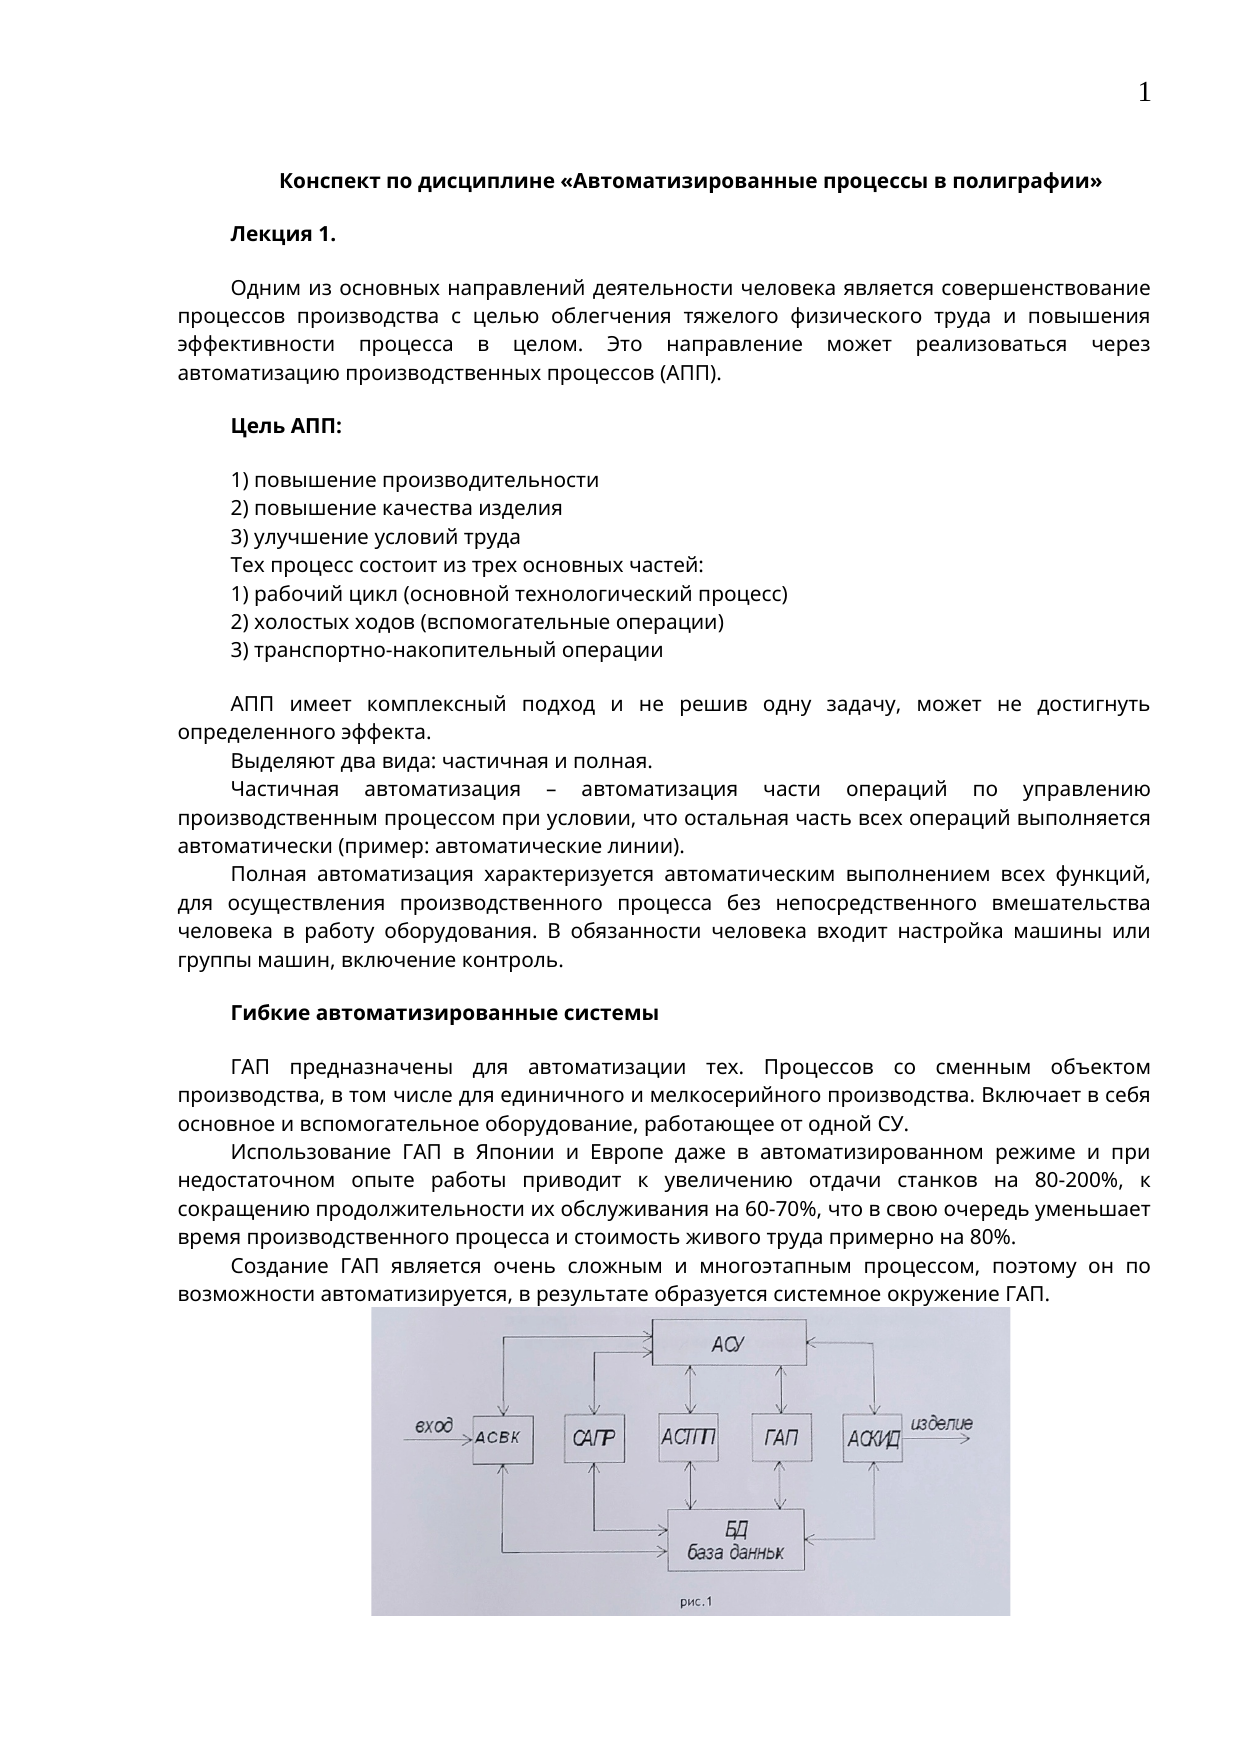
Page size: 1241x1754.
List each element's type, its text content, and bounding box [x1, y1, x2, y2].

text 3) транспортно-накопительный операции [177, 636, 1152, 664]
text 3) улучшение условий труда [177, 522, 1152, 550]
text 1) рабочий цикл (основной технологический процесс) [177, 579, 1152, 607]
subtitle Лекция 1. [177, 219, 1152, 248]
picture [371, 1307, 1011, 1616]
text Тех процесс состоит из трех основных частей: [177, 550, 1152, 579]
text Использование ГАП в Японии и Европе даже в автоматизированном режиме и при недостаточном опыте работы приводит к увеличению отдачи станков на 80-200%, к сокращению продолжительности их обслуживания на 60-70%, что в свою очередь уменьшает время производственного процесса и стоимость живого труда примерно на 80%. [177, 1137, 1152, 1251]
text Полная автоматизация характеризуется автоматическим выполнением всех функций, для осуществления производственного процесса без непосредственного вмешательства человека в работу оборудования. В обязанности человека входит настройка машины или группы машин, включение контроль. [177, 859, 1152, 973]
text Одним из основных направлений деятельности человека является совершенствование процессов производства с целью облегчения тяжелого физического труда и повышения эффективности процесса в целом. Это направление может реализоваться через автоматизацию производственных процессов (АПП). [177, 273, 1152, 386]
text 1) повышение производительности [177, 465, 1152, 493]
text 2) холостых ходов (вспомогательные операции) [177, 607, 1152, 636]
text 2) повышение качества изделия [177, 493, 1152, 522]
subtitle Цель АПП: [177, 411, 1152, 440]
text Выделяют два вида: частичная и полная. [177, 746, 1152, 774]
subtitle Гибкие автоматизированные системы [177, 998, 1152, 1027]
text Частичная автоматизация – автоматизация части операций по управлению производственным процессом при условии, что остальная часть всех операций выполняется автоматически (пример: автоматические линии). [177, 774, 1152, 859]
text Создание ГАП является очень сложным и многоэтапным процессом, поэтому он по возможности автоматизируется, в результате образуется системное окружение ГАП. [177, 1251, 1152, 1308]
text ГАП предназначены для автоматизации тех. Процессов со сменным объектом производства, в том числе для единичного и мелкосерийного производства. Включает в себя основное и вспомогательное оборудование, работающее от одной СУ. [177, 1052, 1152, 1137]
text АПП имеет комплексный подход и не решив одну задачу, может не достигнуть определенного эффекта. [177, 689, 1152, 746]
subtitle Конспект по дисциплине «Автоматизированные процессы в полиграфии» [177, 166, 1152, 194]
